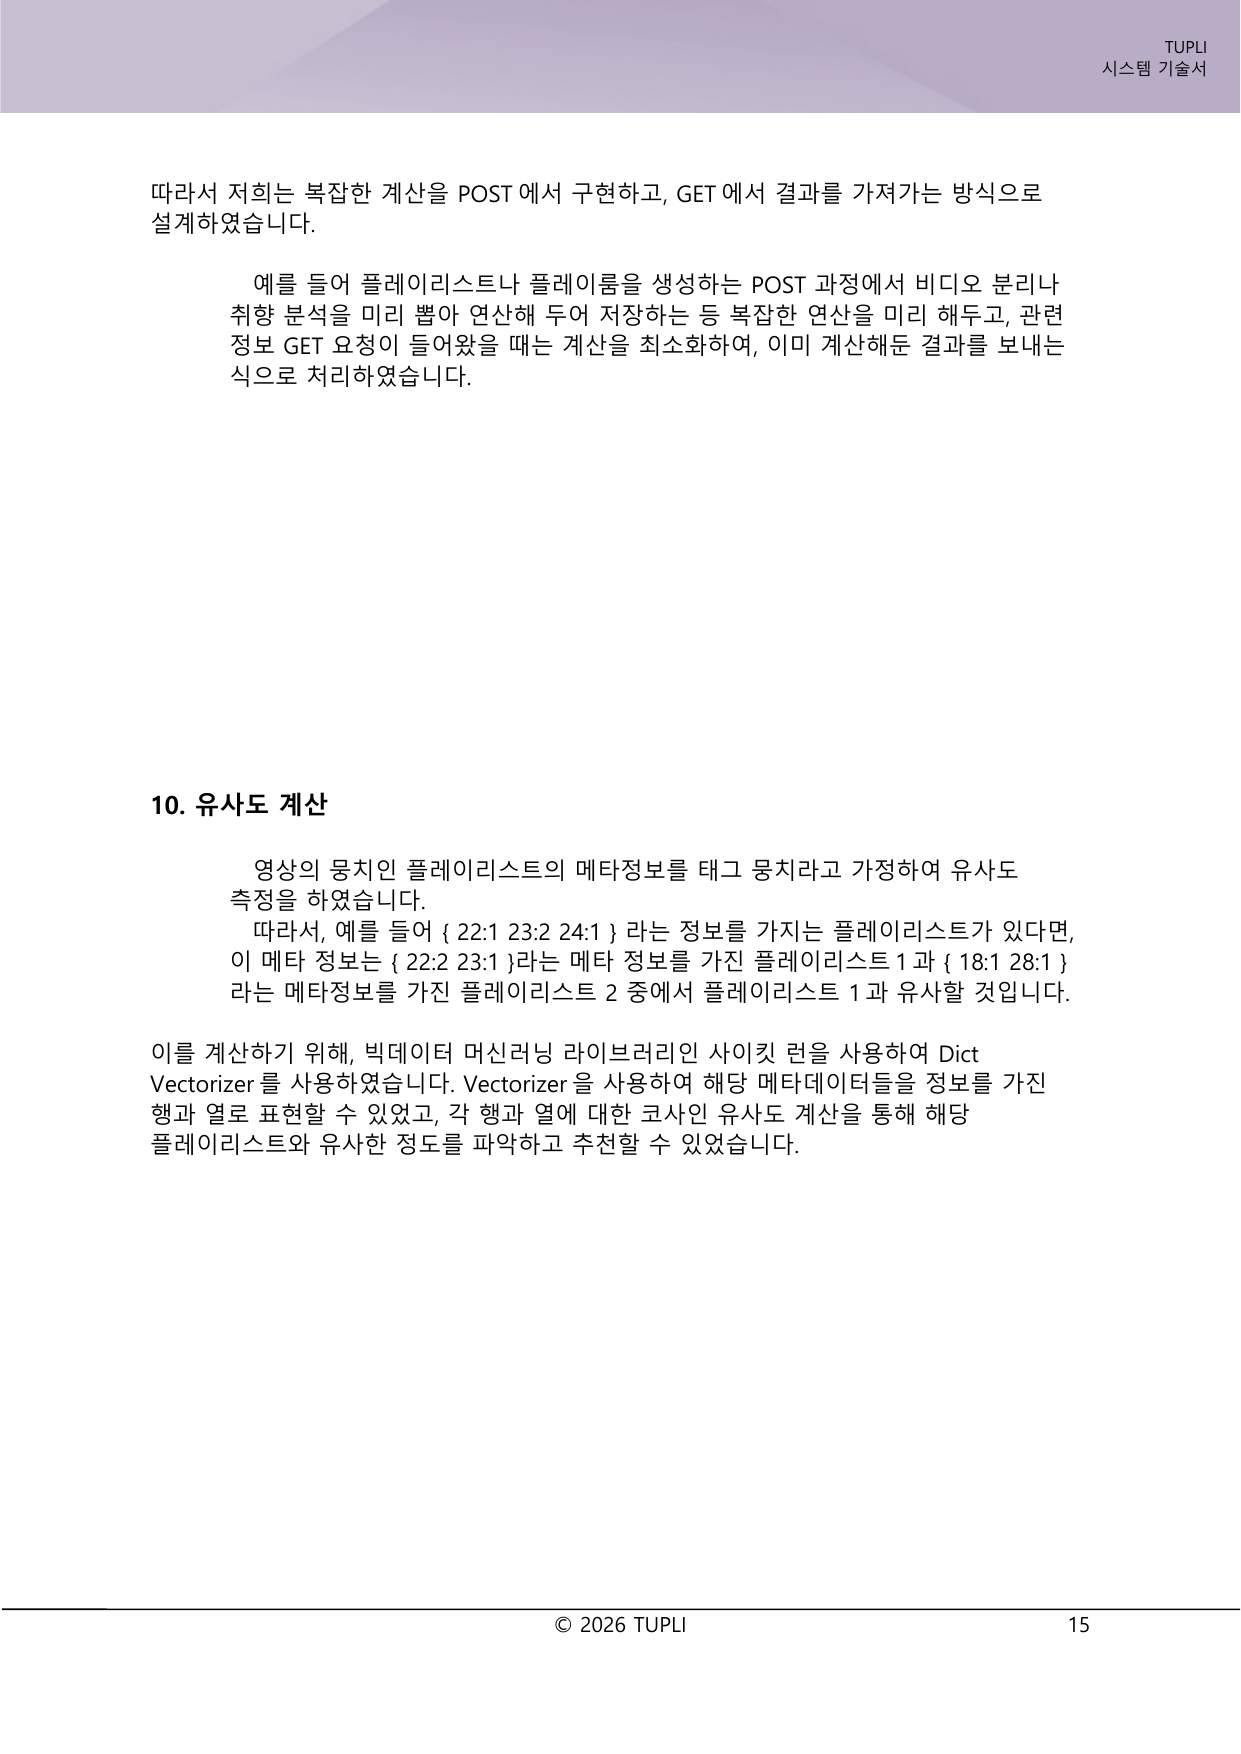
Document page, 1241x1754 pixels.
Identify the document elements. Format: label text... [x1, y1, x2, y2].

text 따라서, 예를 들어 { 22:1 23:2 24:1 } 라는 정보를 가지는 플레이리스트가 있다면, 이 메타 정보는 { 22:2 23:1 }라는 메타 정보를 가진 플레이리스트1과 { 18:1 28:1 }라는 메타정보를 가진 플레이리스트 2 중에서 플레이리스트 1과 유사할 것입니다. [229, 915, 1090, 1007]
text 영상의 뭉치인 플레이리스트의 메타정보를 태그 뭉치라고 가정하여 유사도 측정을 하였습니다. [229, 854, 1090, 915]
text 이를 계산하기 위해, 빅데이터 머신러닝 라이브러리인 사이킷 런을 사용하여 Dict Vectorizer를 사용하였습니다. Vectorizer을 사용하여 해당 메타데이터들을 정보를 가진 행과 열로 표현할 수 있었고, 각 행과 열에 대한 코사인 유사도 계산을 통해 해당 플레이리스트와 유사한 정도를 파악하고 추천할 수 있었습니다. [150, 1037, 1090, 1159]
text 따라서 저희는 복잡한 계산을 POST에서 구현하고, GET에서 결과를 가져가는 방식으로 설계하였습니다. [150, 177, 1090, 238]
text 예를 들어 플레이리스트나 플레이룸을 생성하는 POST 과정에서 비디오 분리나 취향 분석을 미리 뽑아 연산해 두어 저장하는 등 복잡한 연산을 미리 해두고, 관련 정보 GET 요청이 들어왔을 때는 계산을 최소화하여, 이미 계산해둔 결과를 보내는 식으로 처리하였습니다. [229, 269, 1090, 391]
subtitle 유사도 계산 [150, 788, 1090, 821]
